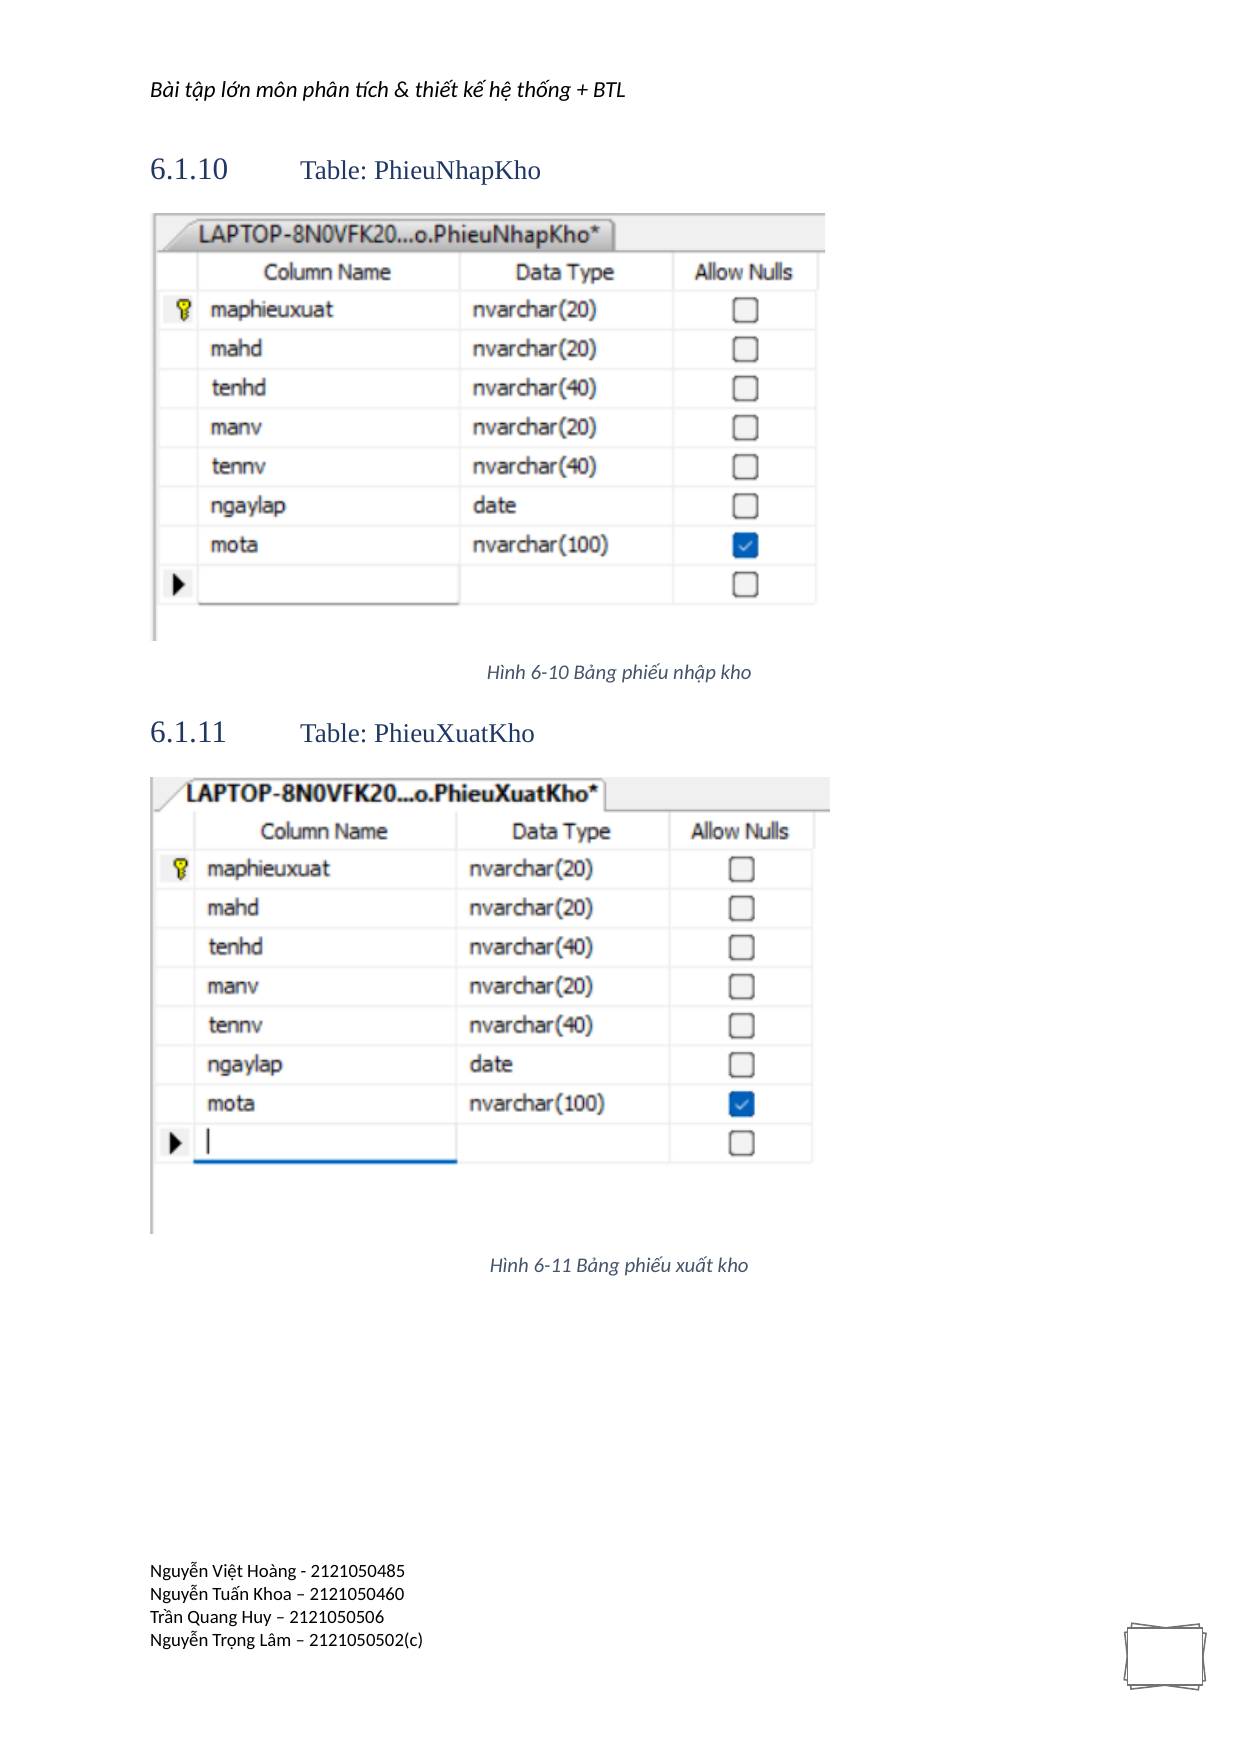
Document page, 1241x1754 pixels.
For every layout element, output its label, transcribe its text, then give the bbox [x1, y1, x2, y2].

subtitle Table: PhieuXuatKho [150, 714, 1090, 750]
text Hình 6-11 Bảng phiếu xuất kho [150, 1253, 1090, 1278]
subtitle Table: PhieuNhapKho [150, 150, 1090, 186]
picture [150, 213, 826, 641]
picture [150, 777, 830, 1234]
text Hình 6-10 Bảng phiếu nhập kho [150, 659, 1090, 684]
